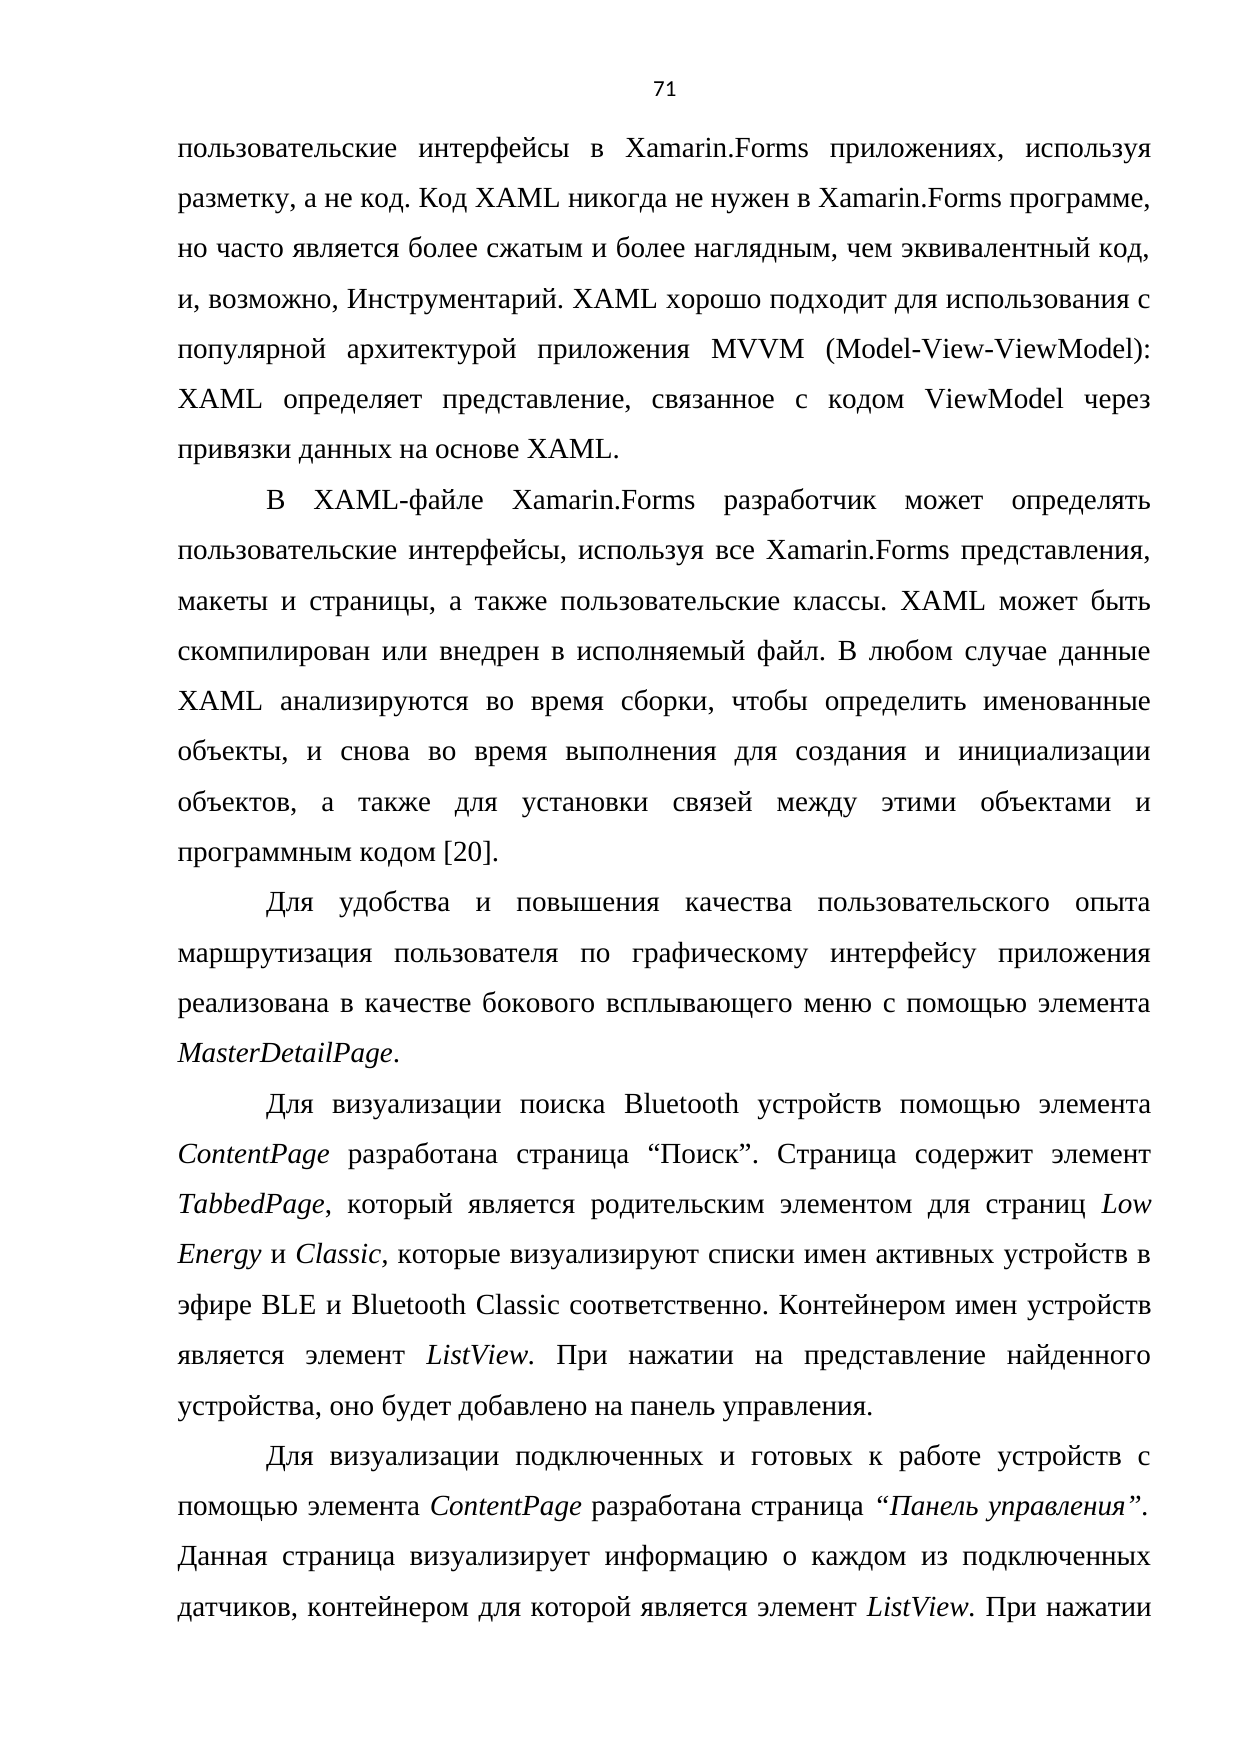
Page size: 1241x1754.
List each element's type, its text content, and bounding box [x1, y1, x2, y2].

text Для удобства и повышения качества пользовательского опыта маршрутизация пользователя по графическому интерфейсу приложения реализована в качестве бокового всплывающего меню с помощью элемента MasterDetailPage. [177, 884, 1152, 1069]
text В XAML-файле Xamarin.Forms разработчик может определять пользовательские интерфейсы, используя все Xamarin.Forms представления, макеты и страницы, а также пользовательские классы. XAML может быть скомпилирован или внедрен в исполняемый файл. В любом случае данные XAML анализируются во время сборки, чтобы определить именованные объекты, и снова во время выполнения для создания и инициализации объектов, а также для установки связей между этими объектами и программным кодом [20]. [177, 482, 1152, 868]
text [177, 130, 1152, 465]
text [177, 1438, 1152, 1622]
text Для визуализации поиска Bluetooth устройств помощью элемента ContentPage разработана страница “Поиск”. Страница содержит элемент TabbedPage, который является родительским элементом для страниц Low Energy и Classic, которые визуализируют списки имен активных устройств в эфире BLE и Bluetooth Classic соответственно. Контейнером имен устройств является элемент ListView. При нажатии на представление найденного устройства, оно будет добавлено на панель управления. [177, 1086, 1152, 1421]
